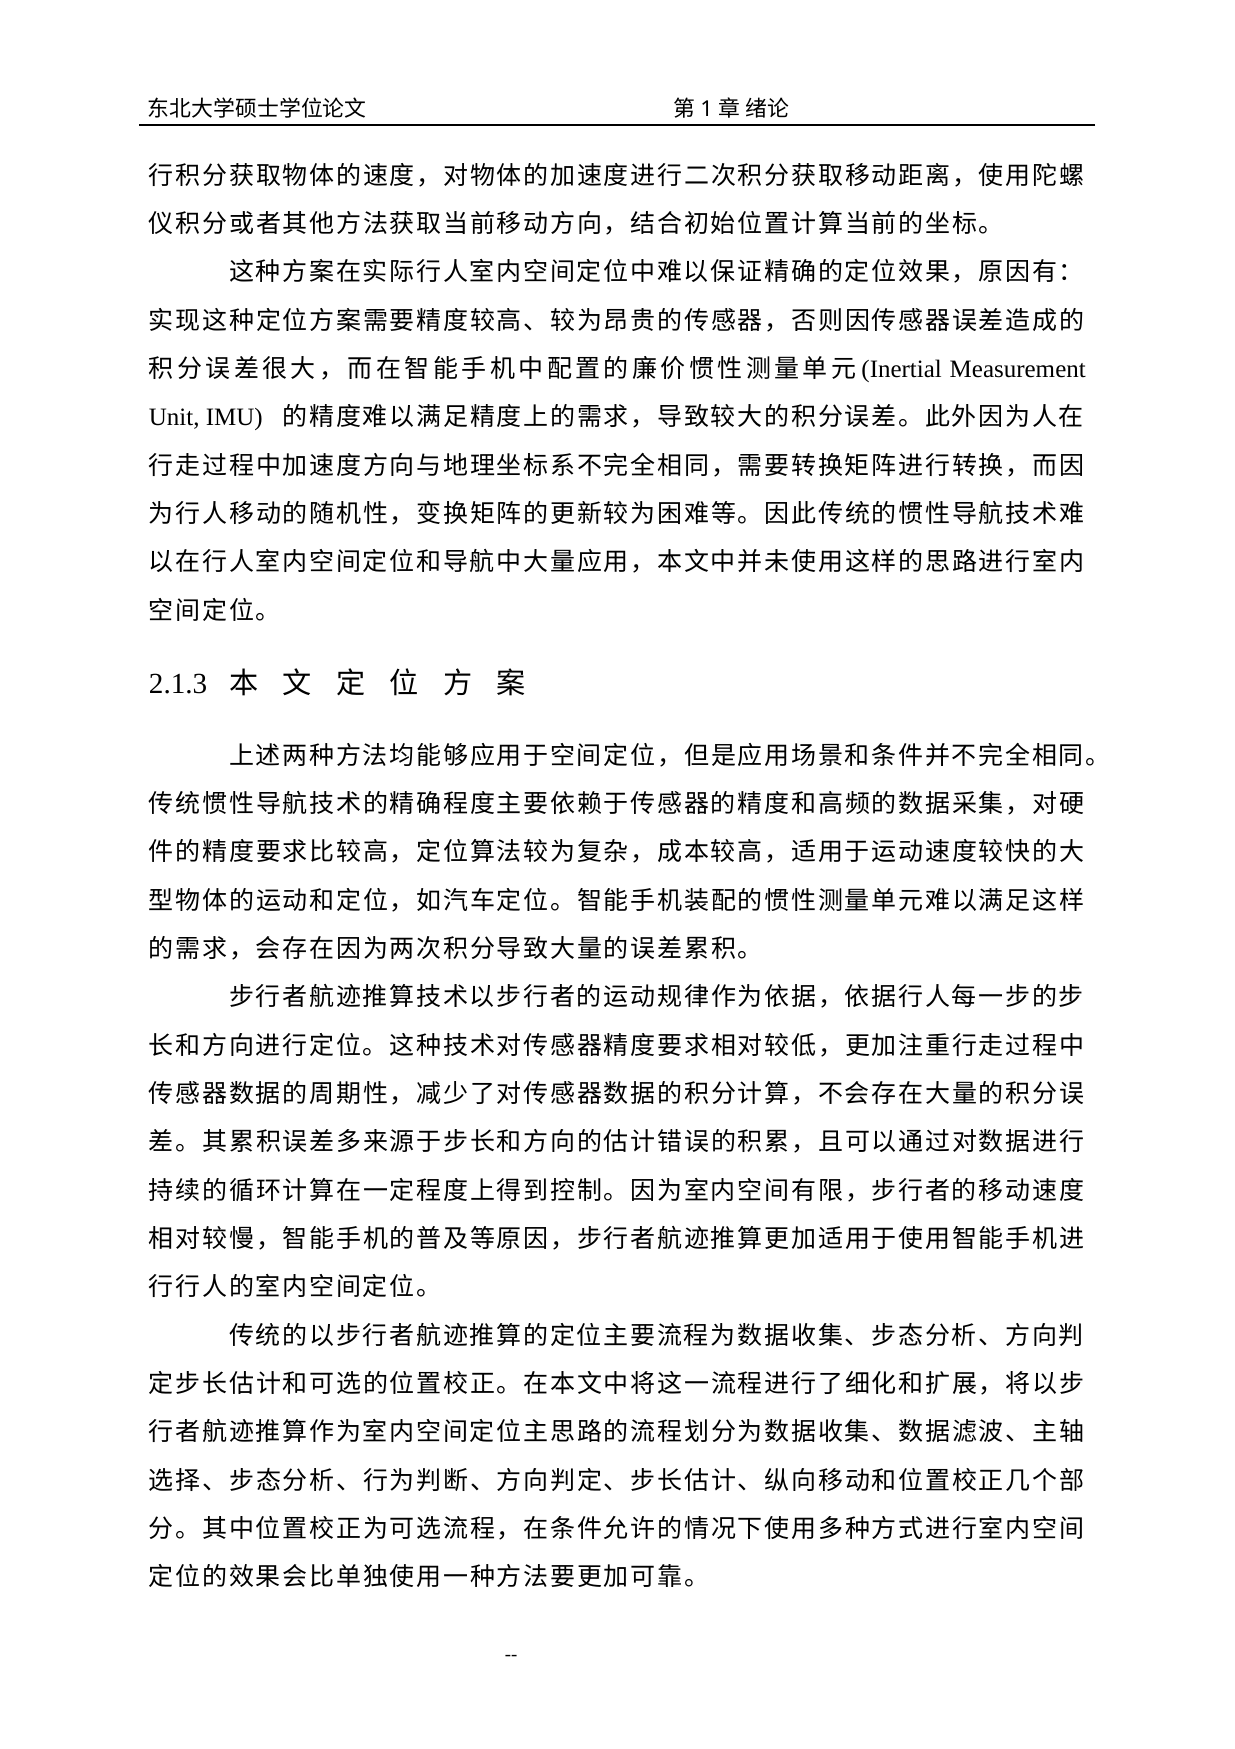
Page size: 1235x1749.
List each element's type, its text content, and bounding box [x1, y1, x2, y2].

text 这种方案在实际行人室内空间定位中难以保证精确的定位效果，原因有：实现这种定位方案需要精度较高、较为昂贵的传感器，否则因传感器误差造成的积分误差很大，而在智能手机中配置的廉价惯性测量单元(Inertial Measurement Unit, IMU)的精度难以满足精度上的需求，导致较大的积分误差。此外因为人在行走过程中加速度方向与地理坐标系不完全相同，需要转换矩阵进行转换，而因为行人移动的随机性，变换矩阵的更新较为困难等。因此传统的惯性导航技术难以在行人室内空间定位和导航中大量应用，本文中并未使用这样的思路进行室内空间定位。 [149, 246, 1086, 632]
text 传统的以步行者航迹推算的定位主要流程为数据收集、步态分析、方向判定步长估计和可选的位置校正。在本文中将这一流程进行了细化和扩展，将以步行者航迹推算作为室内空间定位主思路的流程划分为数据收集、数据滤波、主轴选择、步态分析、行为判断、方向判定、步长估计、纵向移动和位置校正几个部分。其中位置校正为可选流程，在条件允许的情况下使用多种方式进行室内空间定位的效果会比单独使用一种方法要更加可靠。 [149, 1309, 1086, 1599]
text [149, 149, 1086, 246]
subtitle 本文定位方案 [149, 657, 1086, 705]
text 步行者航迹推算技术以步行者的运动规律作为依据，依据行人每一步的步长和方向进行定位。这种技术对传感器精度要求相对较低，更加注重行走过程中传感器数据的周期性，减少了对传感器数据的积分计算，不会存在大量的积分误差。其累积误差多来源于步长和方向的估计错误的积累，且可以通过对数据进行持续的循环计算在一定程度上得到控制。因为室内空间有限，步行者的移动速度相对较慢，智能手机的普及等原因，步行者航迹推算更加适用于使用智能手机进行行人的室内空间定位。 [149, 971, 1086, 1309]
text 上述两种方法均能够应用于空间定位，但是应用场景和条件并不完全相同。传统惯性导航技术的精确程度主要依赖于传感器的精度和高频的数据采集，对硬件的精度要求比较高，定位算法较为复杂，成本较高，适用于运动速度较快的大型物体的运动和定位，如汽车定位。智能手机装配的惯性测量单元难以满足这样的需求，会存在因为两次积分导致大量的误差累积。 [149, 729, 1086, 971]
